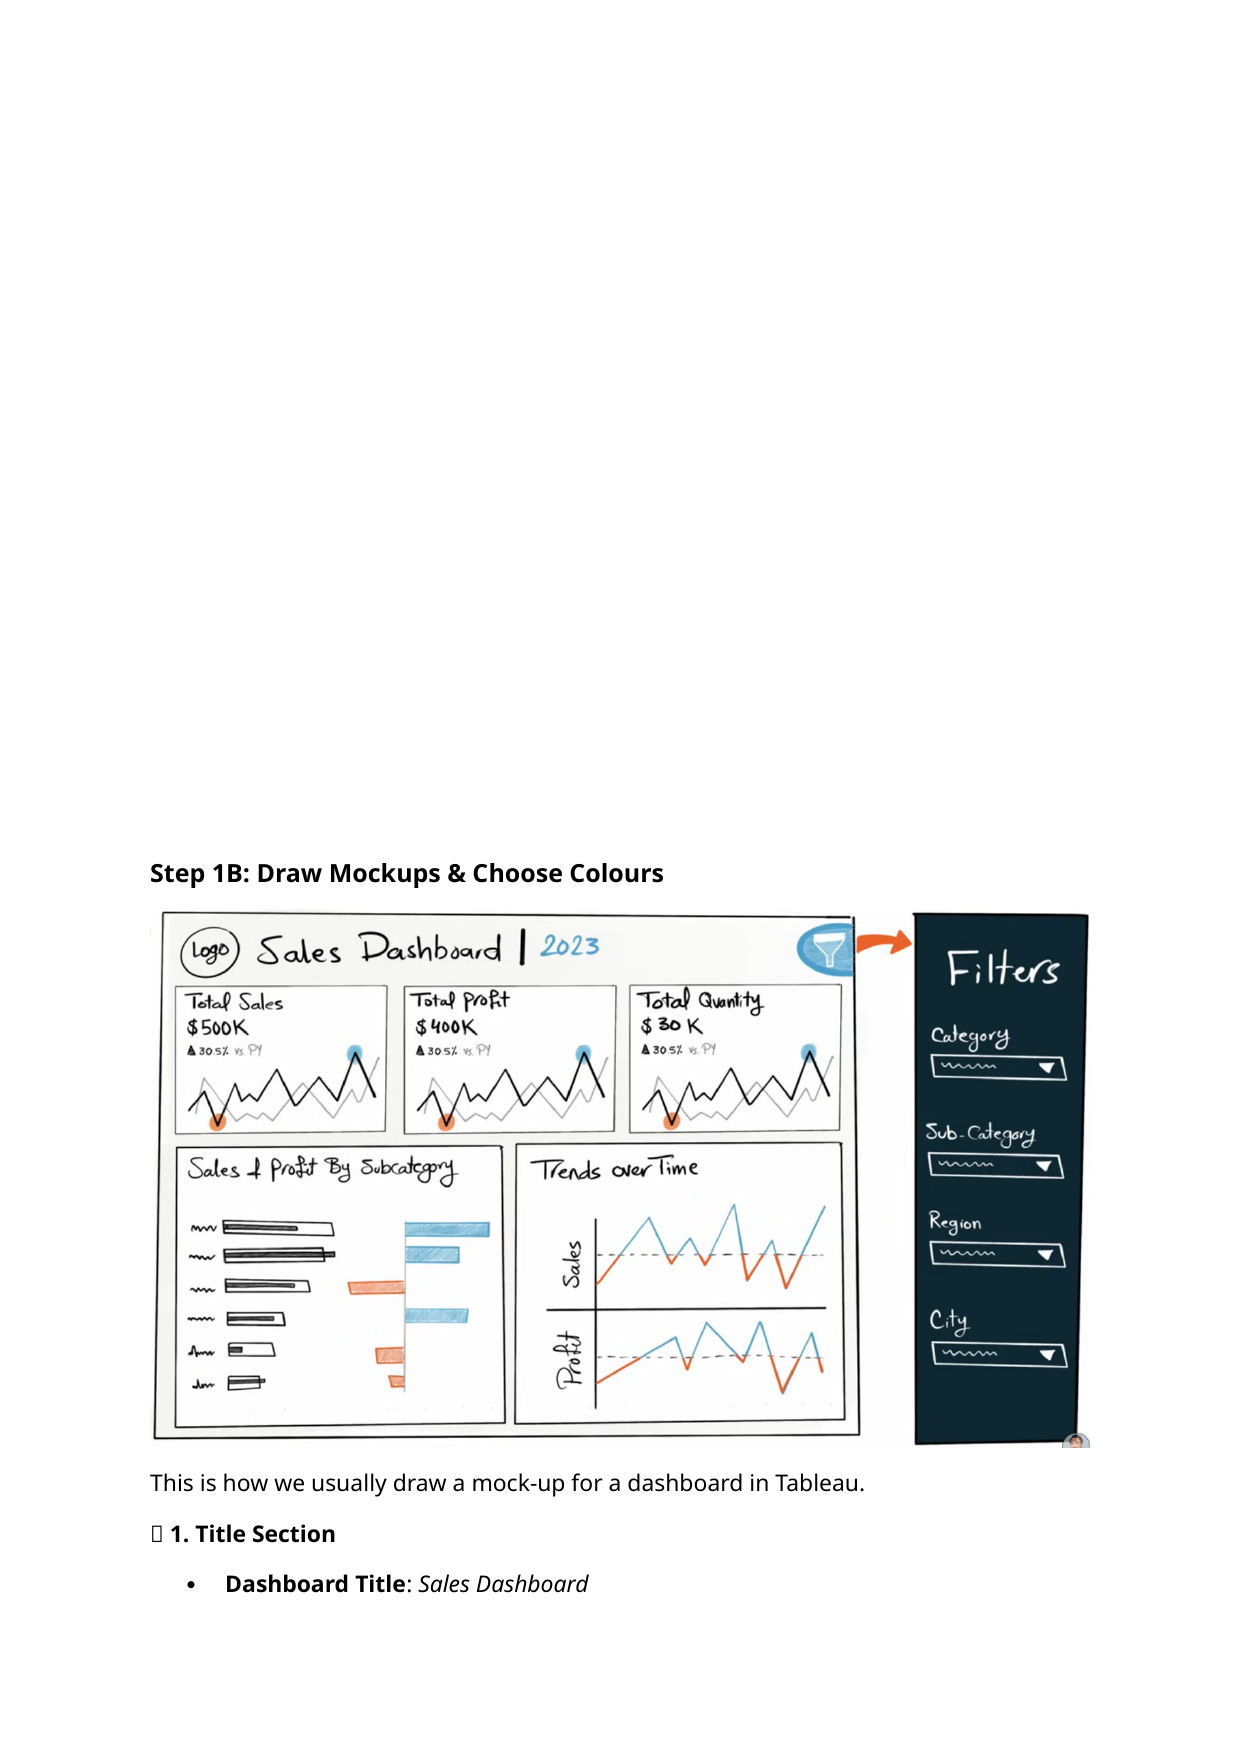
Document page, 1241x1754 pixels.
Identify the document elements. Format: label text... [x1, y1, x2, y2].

text Step 1B: Draw Mockups & Choose Colours [150, 856, 1090, 890]
list Dashboard Title: Sales Dashboard [187, 1568, 1090, 1599]
picture [150, 909, 1091, 1448]
text This is how we usually draw a mock-up for a dashboard in Tableau. [150, 1467, 1090, 1498]
text ✅ 1. Title Section [150, 1517, 1090, 1549]
